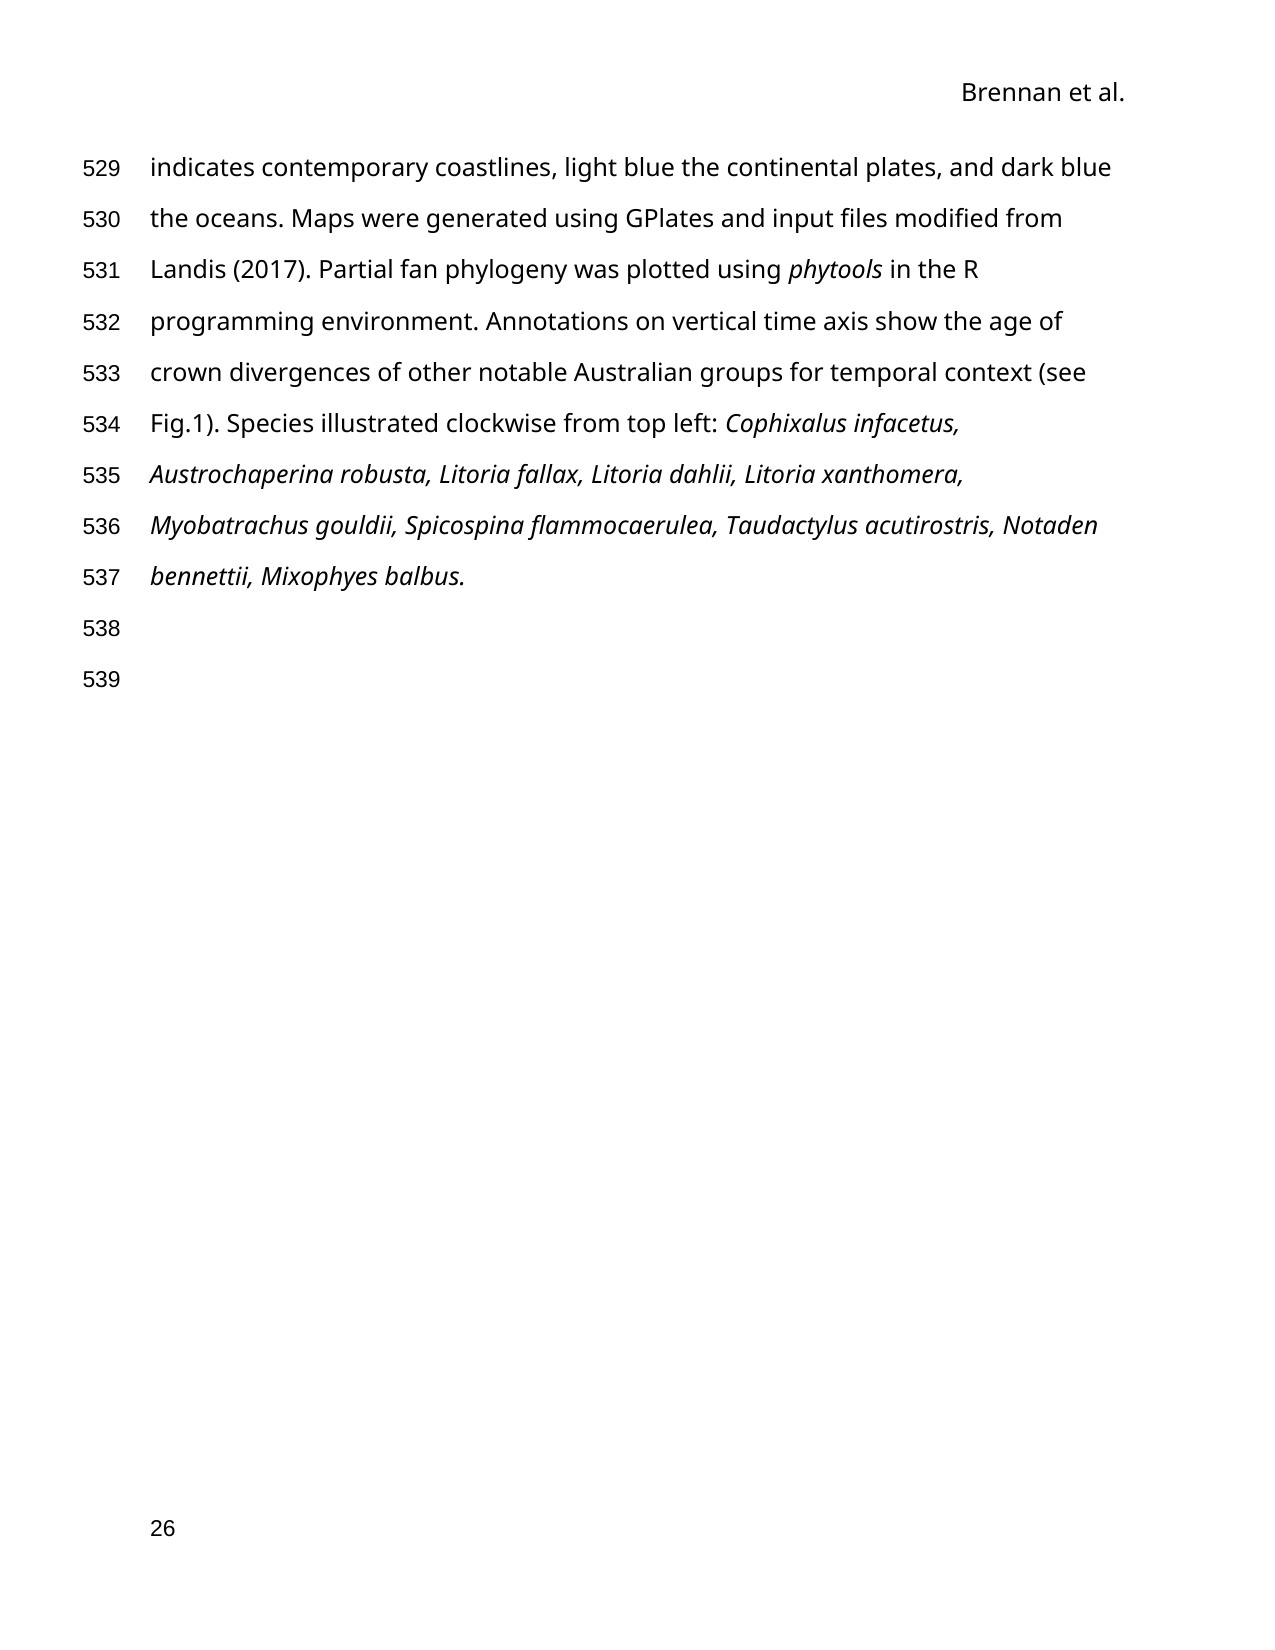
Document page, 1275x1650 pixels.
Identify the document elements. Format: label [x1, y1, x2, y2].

text [150, 150, 1125, 592]
